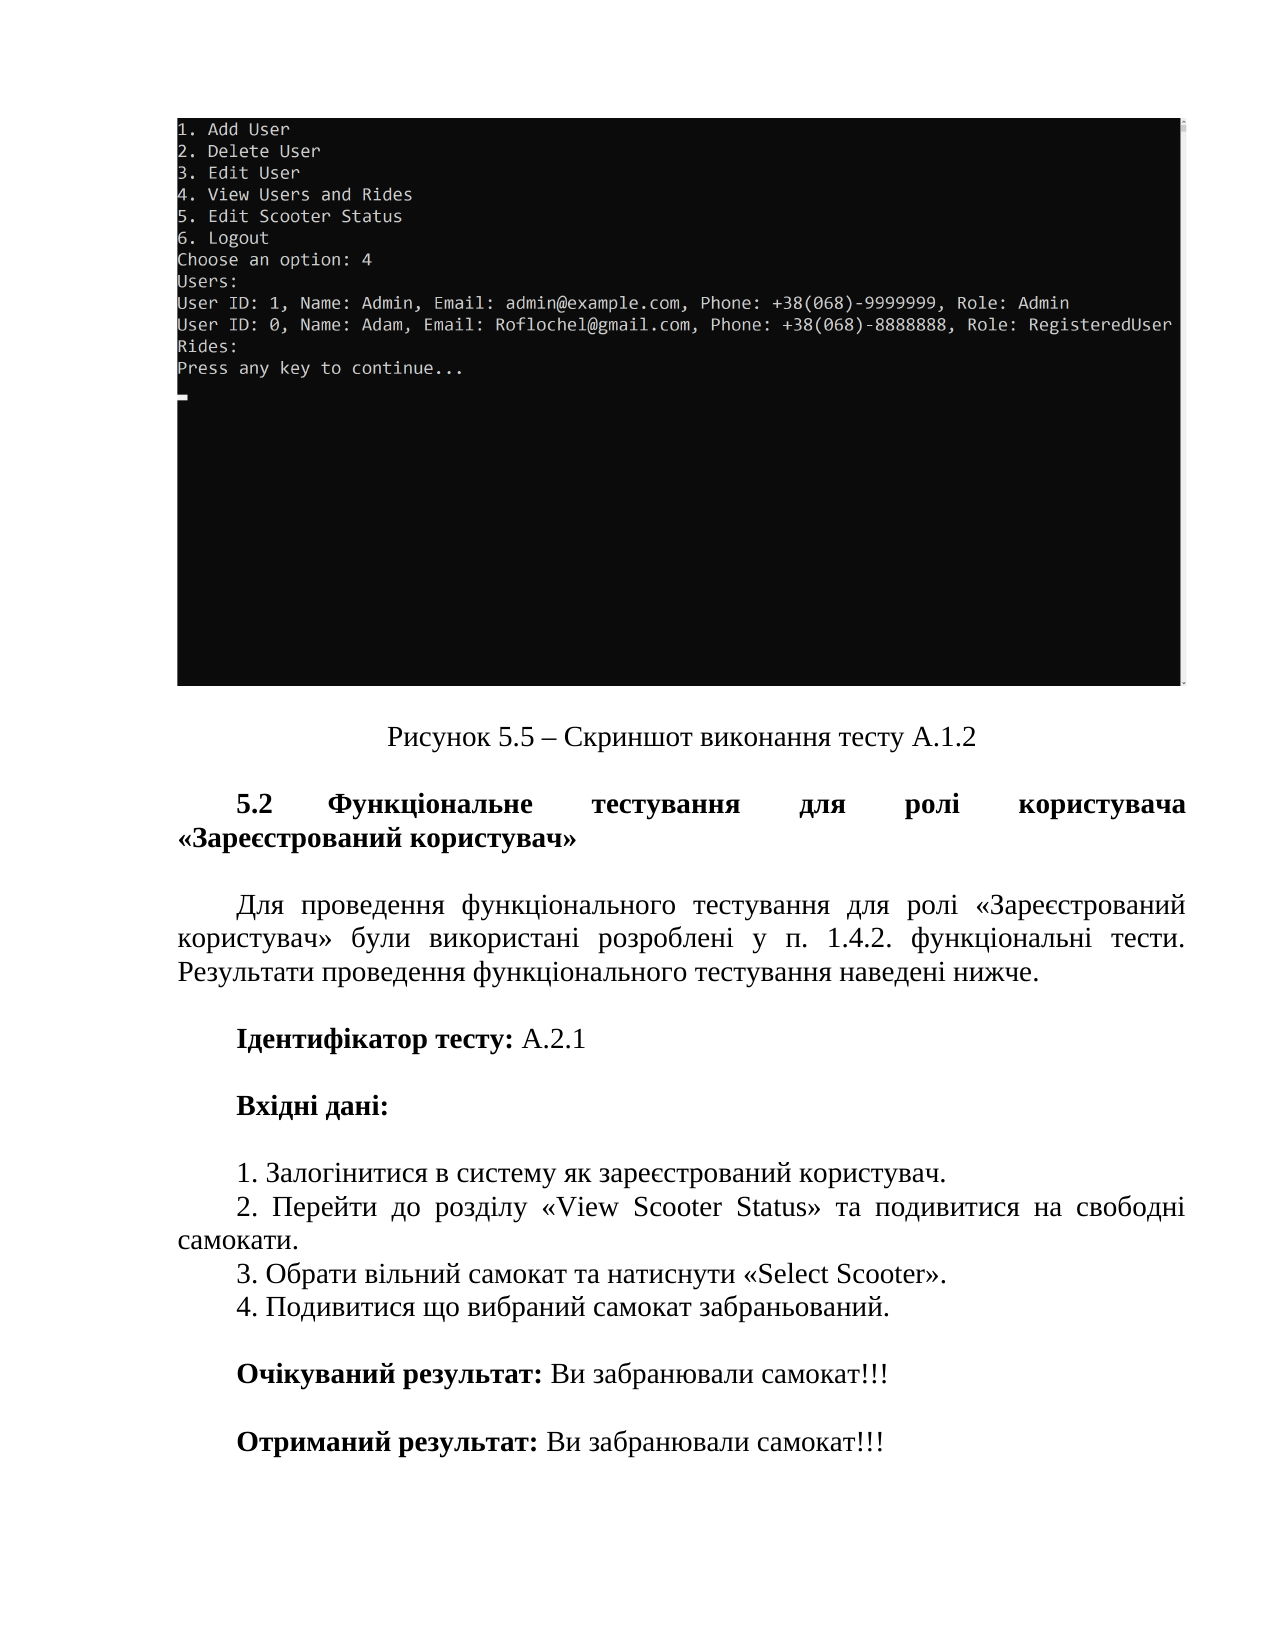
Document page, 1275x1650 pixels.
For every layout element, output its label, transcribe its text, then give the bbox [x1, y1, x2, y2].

text 4. Подивитися що вибраний самокат забраньований. [177, 1289, 1186, 1323]
list Функціональне тестування для ролі користувача «Зареєстрований користувач» [177, 786, 1186, 853]
picture [177, 118, 1187, 686]
text 1. Залогінитися в систему як зареєстрований користувач. [177, 1155, 1186, 1189]
text 2. Перейти до розділу «View Scooter Status» та подивитися на свободні самокати. [177, 1189, 1186, 1256]
text 3. Обрати вільний самокат та натиснути «Select Scooter». [177, 1256, 1186, 1289]
text Вхідні дані: [177, 1088, 1186, 1122]
text Ідентифікатор тесту: А.2.1 [177, 1021, 1186, 1055]
text Отриманий результат: Ви забранювали самокат!!! [177, 1424, 1186, 1457]
text Очікуваний результат: Ви забранювали самокат!!! [177, 1357, 1186, 1390]
text Для проведення функціонального тестування для ролі «Зареєстрований користувач» були використані розроблені у п. 1.4.2. функціональні тести. Результати проведення функціонального тестування наведені нижче. [177, 887, 1186, 988]
